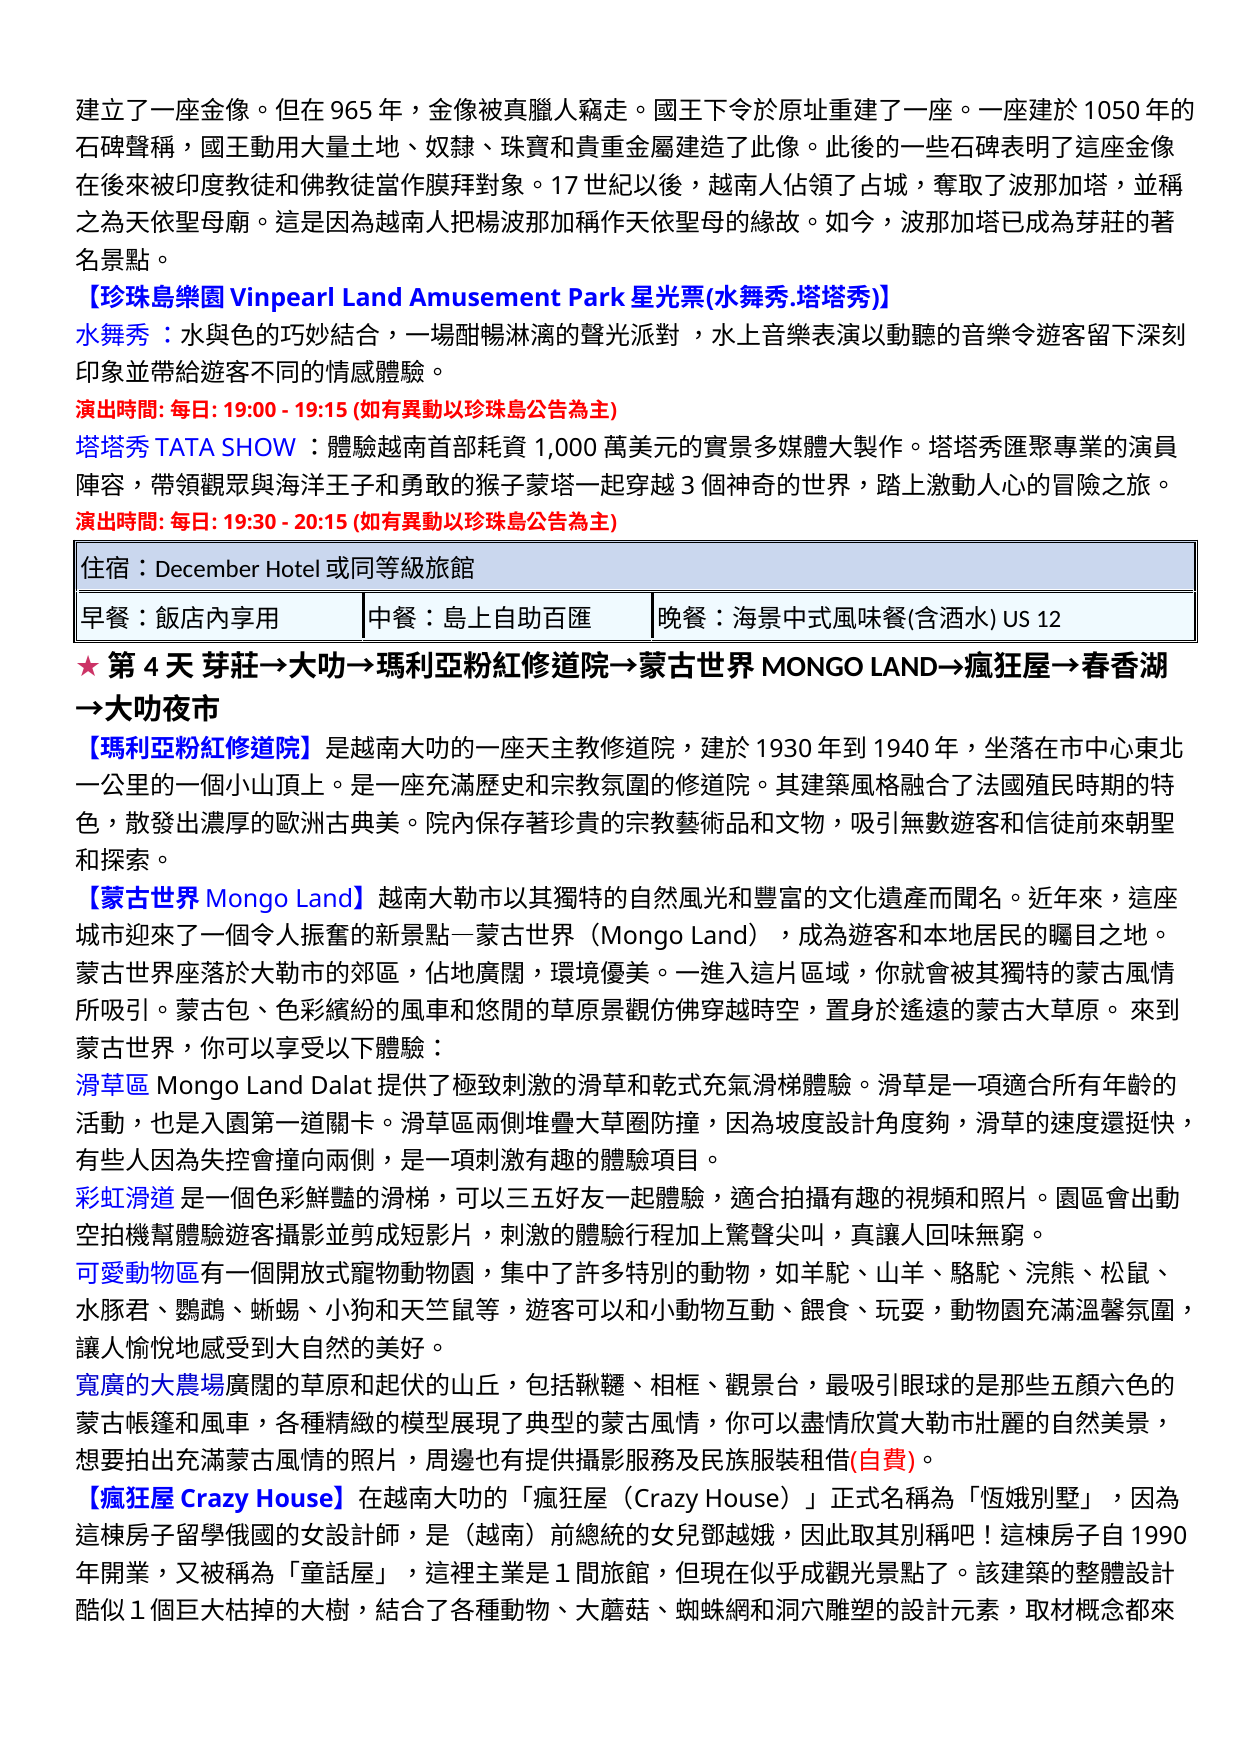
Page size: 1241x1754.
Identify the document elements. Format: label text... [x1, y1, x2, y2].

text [75, 728, 1196, 1628]
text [75, 89, 1196, 539]
text ★ 第 4 天 芽莊→大叻→瑪利亞粉紅修道院→蒙古世界MONGO LAND→瘋狂屋→春香湖→大叻夜市 [75, 643, 1196, 728]
table_cell 中餐：島上自助百匯 [363, 593, 652, 640]
table_cell 晚餐：海景中式風味餐(含酒水) US 12 [652, 590, 1195, 640]
table_header 住宿：December Hotel或同等級旅館 [77, 543, 1194, 589]
table_cell 早餐：飯店內享用 [77, 590, 363, 640]
